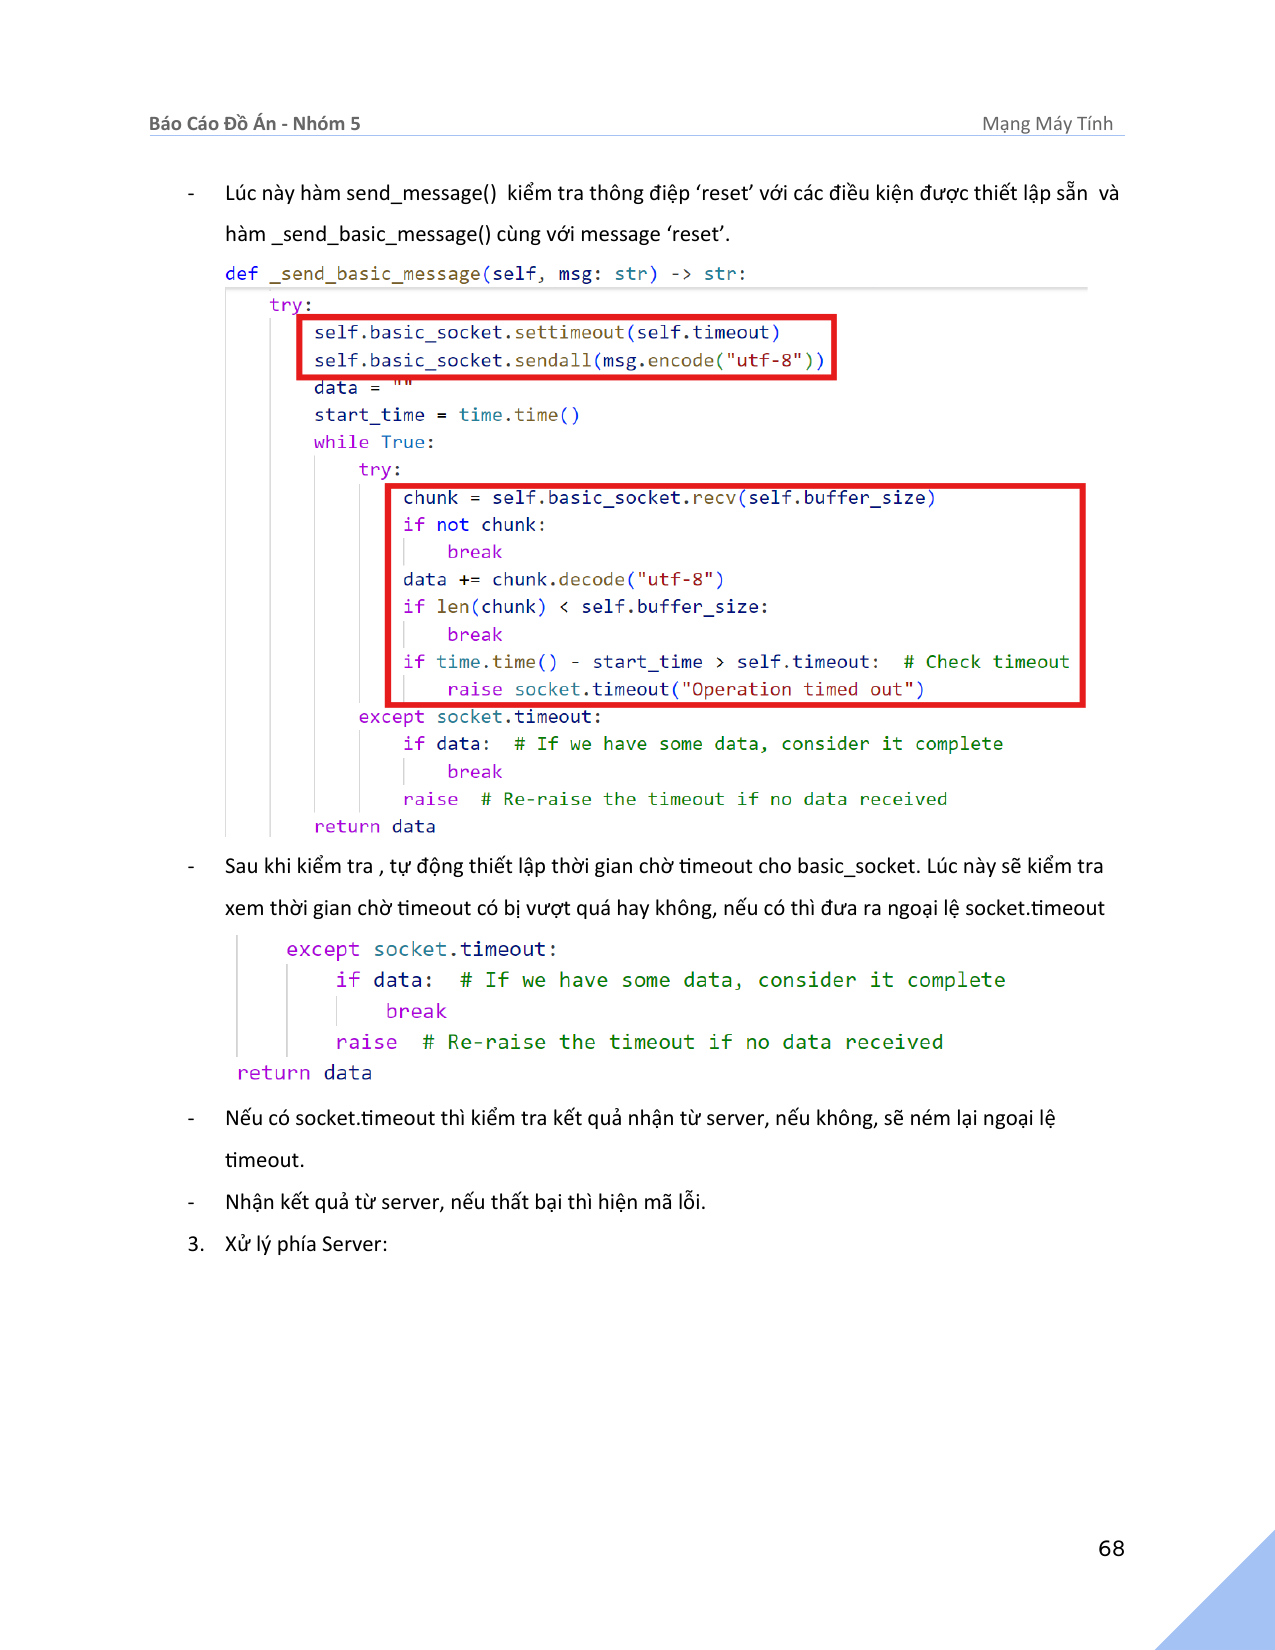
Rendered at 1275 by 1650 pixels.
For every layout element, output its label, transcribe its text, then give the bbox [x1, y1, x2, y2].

picture [225, 262, 1088, 837]
list Nhận kết quả từ server, nếu thất bại thì hiện mã lỗi. [187, 1187, 1125, 1215]
list Nếu có socket.timeout thì kiểm tra kết quả nhận từ server, nếu không, sẽ ném lại ngoại lệ timeout. [187, 1103, 1125, 1173]
picture [225, 935, 1023, 1089]
list Xử lý phía Server: [187, 1229, 1125, 1257]
